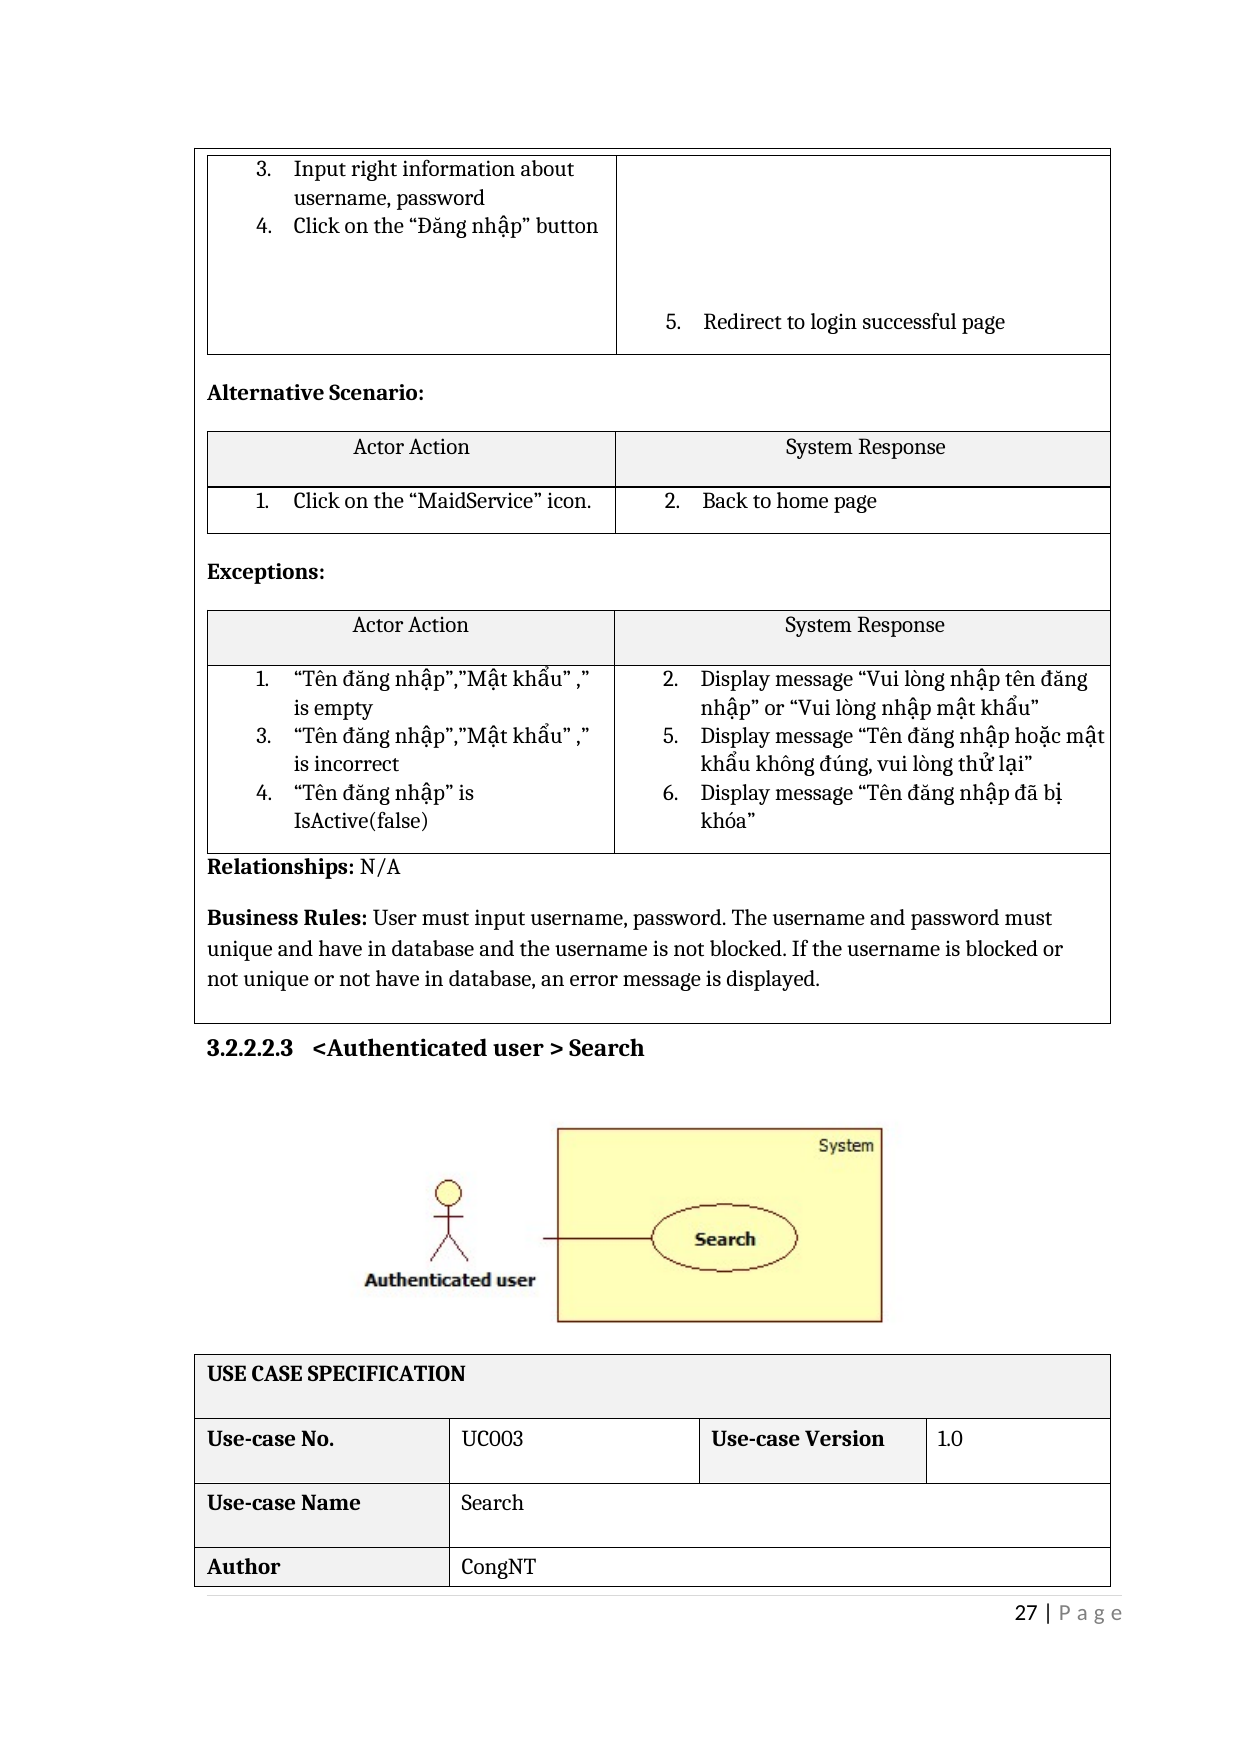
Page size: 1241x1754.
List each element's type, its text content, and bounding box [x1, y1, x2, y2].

table_cell Author [195, 1548, 449, 1586]
table_cell Use-case Name [195, 1484, 449, 1547]
subtitle <Authenticated user > Search [207, 1034, 1122, 1063]
table_cell Use-case Version [700, 1419, 926, 1482]
table_cell Use-case No. [195, 1419, 449, 1482]
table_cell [195, 149, 1110, 1023]
table_cell CongNT [450, 1548, 1110, 1586]
table_header USE CASE SPECIFICATION [195, 1355, 1110, 1418]
picture [326, 1097, 914, 1354]
table_cell 1.0 [927, 1419, 1110, 1482]
table_cell Search [450, 1484, 1110, 1547]
table_cell UC003 [450, 1419, 699, 1482]
